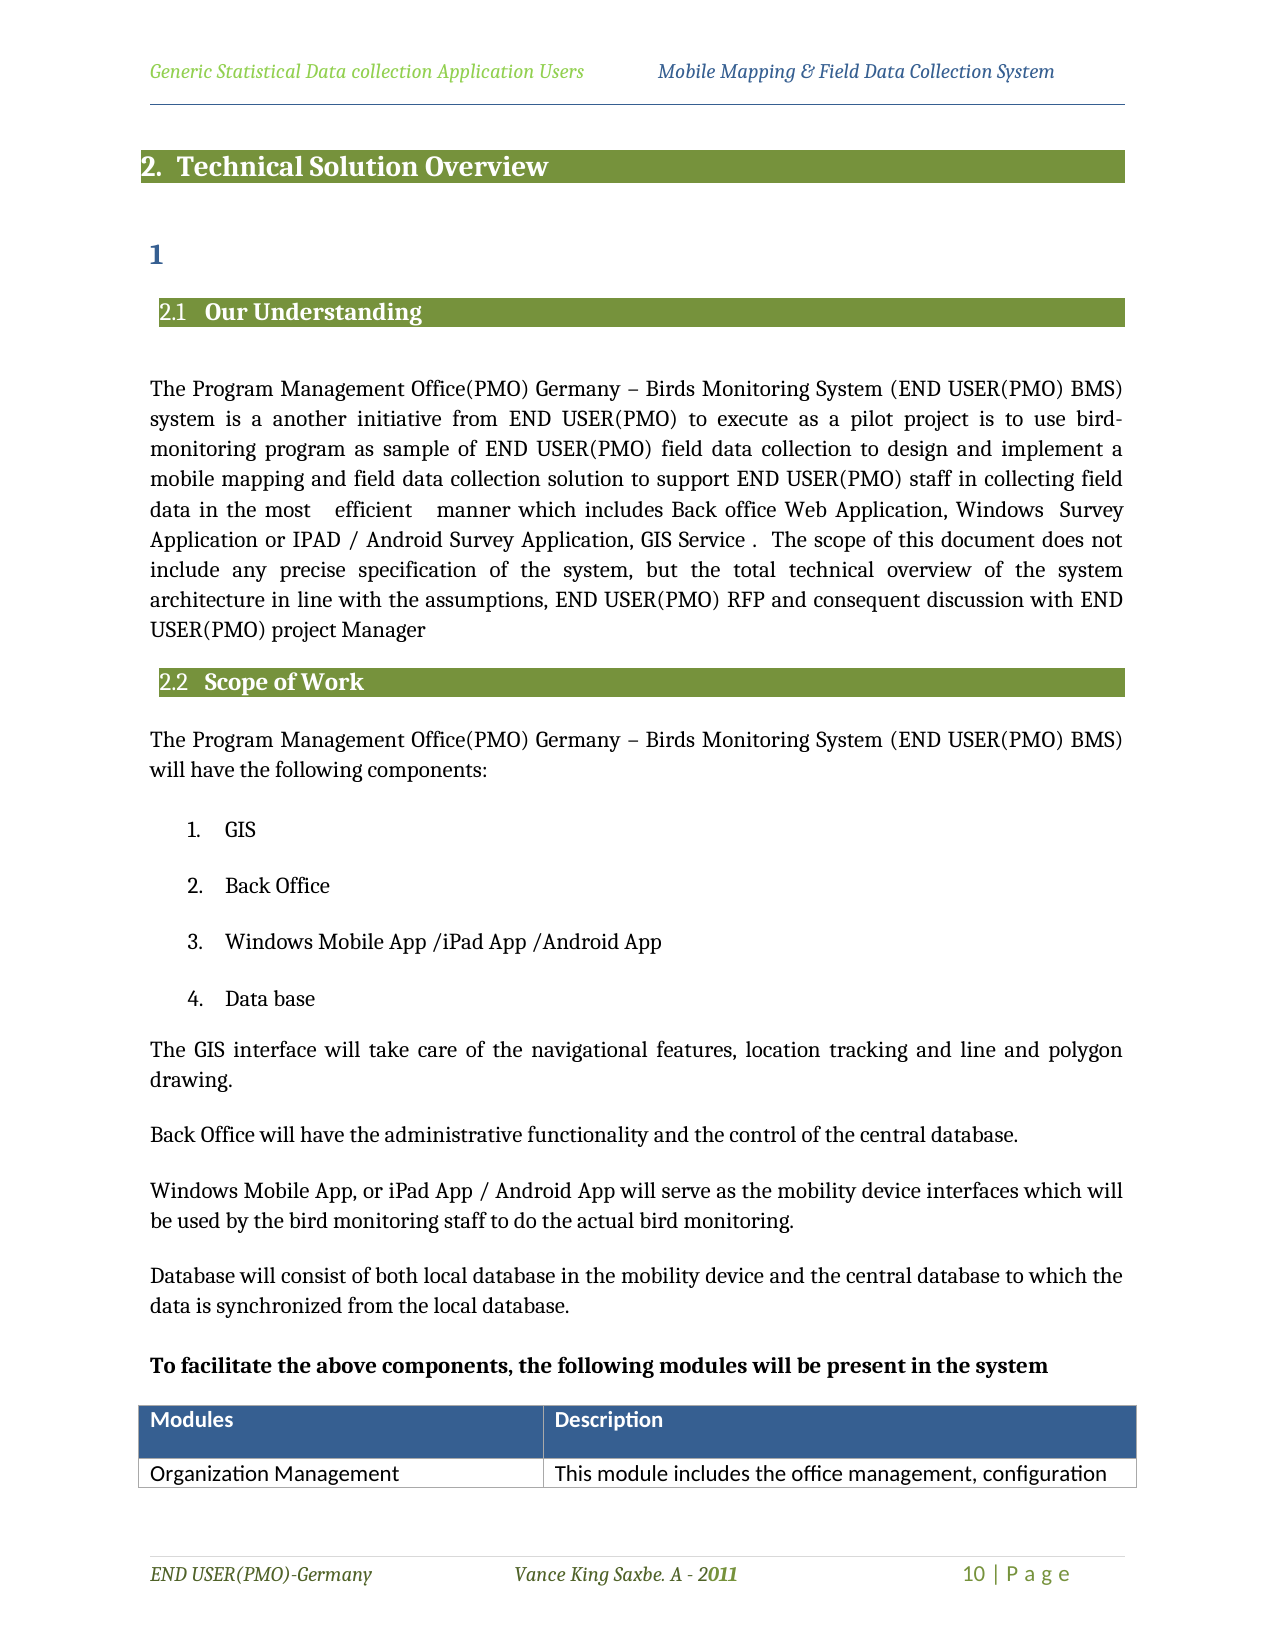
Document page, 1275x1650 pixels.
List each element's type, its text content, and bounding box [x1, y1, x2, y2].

text The Program Management Office(PMO) Germany – Birds Monitoring System (END USER(PMO) BMS) system is a another initiative from END USER(PMO) to execute as a pilot project is to use bird-monitoring program as sample of END USER(PMO) field data collection to design and implement a mobile mapping and field data collection solution to support END USER(PMO) staff in collecting field data in the most efficient manner which includes Back office Web Application, Windows Survey Application or IPAD / Android Survey Application, GIS Service . The scope of this document does not include any precise specification of the system, but the total technical overview of the system architecture in line with the assumptions, END USER(PMO) RFP and consequent discussion with END USER(PMO) project Manager [150, 376, 1125, 644]
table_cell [544, 1459, 1136, 1487]
table_header Description [544, 1406, 1136, 1458]
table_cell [139, 1459, 543, 1487]
text To facilitate the above components, the following modules will be present in the system [150, 1348, 1125, 1379]
list Windows Mobile App /iPad App /Android App [187, 924, 1125, 956]
list Data base [187, 981, 1125, 1012]
list Back Office [187, 868, 1125, 899]
subtitle Technical Solution Overview [141, 150, 1125, 183]
text Windows Mobile App, or iPad App / Android App will serve as the mobility device interfaces which will be used by the bird monitoring staff to do the actual bird monitoring. [150, 1177, 1125, 1234]
list GIS [187, 812, 1125, 843]
text Database will consist of both local database in the mobility device and the central database to which the data is synchronized from the local database. [150, 1263, 1125, 1319]
text The GIS interface will take care of the navigational features, location tracking and line and polygon drawing. [150, 1037, 1125, 1093]
text Back Office will have the administrative functionality and the control of the central database. [150, 1122, 1125, 1148]
table_header Modules [139, 1406, 543, 1458]
text The Program Management Office(PMO) Germany – Birds Monitoring System (END USER(PMO) BMS) will have the following components: [150, 726, 1125, 783]
subtitle Our Understanding [159, 298, 1125, 327]
subtitle Scope of Work [159, 668, 1125, 697]
